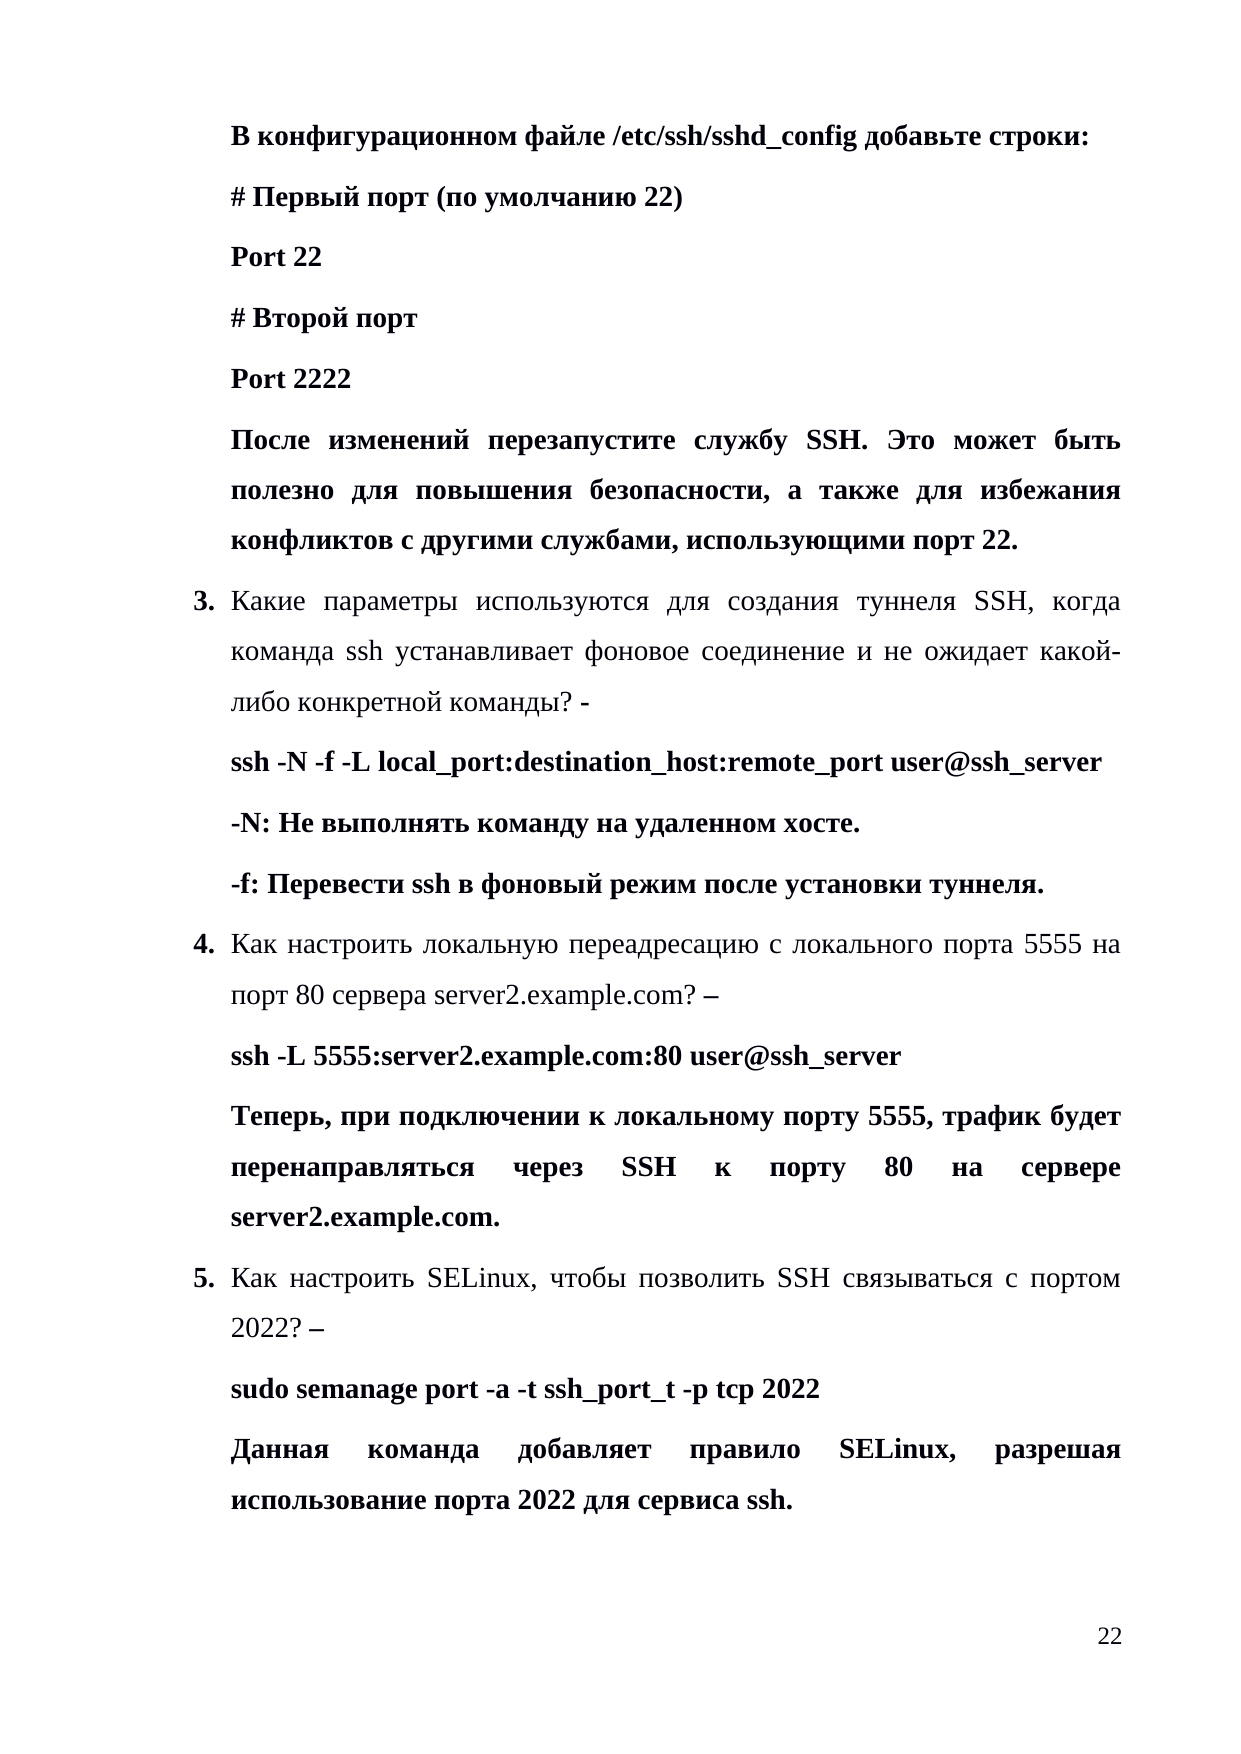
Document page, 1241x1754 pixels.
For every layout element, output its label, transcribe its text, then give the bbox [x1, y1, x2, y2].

text -N: Не выполнять команду на удаленном хосте. [231, 805, 1122, 839]
text sudo semanage port -a -t ssh_port_t -p tcp 2022 [231, 1371, 1122, 1404]
list Как настроить SELinux, чтобы позволить SSH связываться с портом 2022? – [193, 1260, 1122, 1344]
text Теперь, при подключении к локальному порту 5555, трафик будет перенаправляться через SSH к порту 80 на сервере server2.example.com. [231, 1098, 1122, 1233]
text Port 22 [231, 239, 1122, 273]
text ssh -N -f -L local_port:destination_host:remote_port user@ssh_server [231, 744, 1122, 778]
text # Первый порт (по умолчанию 22) [231, 179, 1122, 212]
list Как настроить локальную переадресацию с локального порта 5555 на порт 80 сервера server2.example.com? – [193, 927, 1122, 1011]
text После изменений перезапустите службу SSH. Это может быть полезно для повышения безопасности, а также для избежания конфликтов с другими службами, использующими порт 22. [231, 422, 1122, 556]
text -f: Перевести ssh в фоновый режим после установки туннеля. [231, 866, 1122, 899]
text Данная команда добавляет правило SELinux, разрешая использование порта 2022 для сервиса ssh. [231, 1432, 1122, 1515]
text # Второй порт [231, 300, 1122, 334]
text ssh -L 5555:server2.example.com:80 user@ssh_server [231, 1038, 1122, 1071]
list Какие параметры используются для создания туннеля SSH, когда команда ssh устанавливает фоновое соединение и не ожидает какой-либо конкретной команды? - [193, 583, 1122, 717]
text В конфигурационном файле /etc/ssh/sshd_config добавьте строки: [231, 118, 1122, 152]
text Port 2222 [231, 361, 1122, 394]
